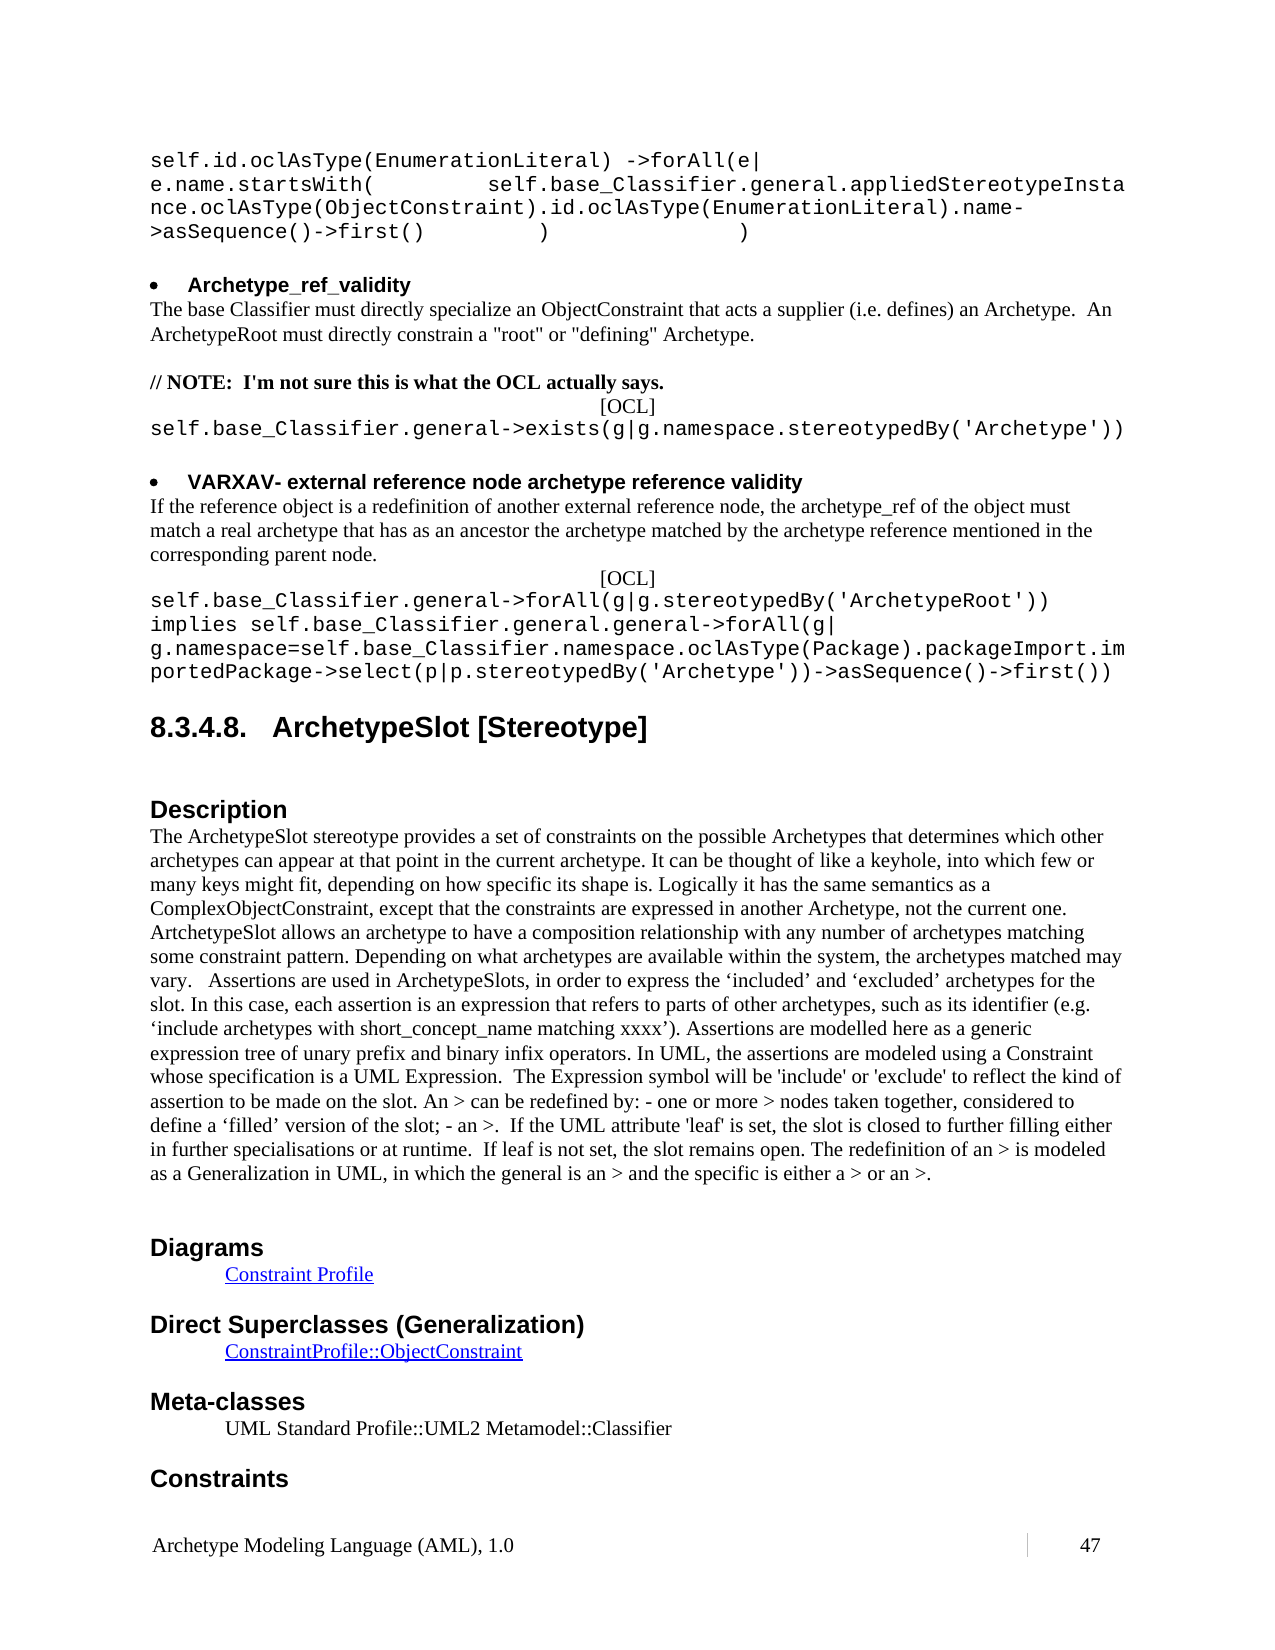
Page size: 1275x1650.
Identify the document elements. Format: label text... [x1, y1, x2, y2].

text self.base_Classifier.general->exists(g|g.namespace.stereotypedBy('Archetype')) [150, 418, 1125, 441]
text Constraint Profile [225, 1262, 1125, 1286]
text Direct Superclasses (Generalization) [150, 1310, 1125, 1338]
text UML Standard Profile::UML2 Metamodel::Classifier [150, 1415, 1125, 1439]
text Meta-classes [150, 1387, 1125, 1415]
text If the reference object is a redefinition of another external reference node, the archetype_ref of the object must match a real archetype that has as an ancestor the archetype matched by the archetype reference mentioned in the corresponding parent node. [150, 494, 1125, 566]
text ConstraintProfile::ObjectConstraint [150, 1338, 1125, 1363]
text Constraints [150, 1463, 1125, 1492]
list VARXAV- external reference node archetype reference validity [150, 470, 1125, 494]
text // NOTE: I'm not sure this is what the OCL actually says. [150, 369, 1125, 394]
text [OCL] [525, 394, 1125, 418]
text The base Classifier must directly specialize an ObjectConstraint that acts a supplier (i.e. defines) an Archetype. An ArchetypeRoot must directly constrain a "root" or "defining" Archetype. [150, 297, 1125, 346]
text Diagrams [150, 1233, 1125, 1262]
list Archetype_ref_validity [150, 273, 1125, 297]
subtitle ArchetypeSlot [Stereotype] [150, 711, 1125, 744]
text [150, 150, 1125, 244]
text [OCL] [525, 566, 1125, 590]
text Description [150, 795, 1125, 824]
text self.base_Classifier.general->forAll(g|g.stereotypedBy('ArchetypeRoot')) implies self.base_Classifier.general.general->forAll(g|g.namespace=self.base_Classifier.namespace.oclAsType(Package).packageImport.importedPackage->select(p|p.stereotypedBy('Archetype'))->asSequence()->first()) [150, 590, 1125, 685]
text The ArchetypeSlot stereotype provides a set of constraints on the possible Archetypes that determines which other archetypes can appear at that point in the current archetype. It can be thought of like a keyhole, into which few or many keys might fit, depending on how specific its shape is. Logically it has the same semantics as a ComplexObjectConstraint, except that the constraints are expressed in another Archetype, not the current one. ArtchetypeSlot allows an archetype to have a composition relationship with any number of archetypes matching some constraint pattern. Depending on what archetypes are available within the system, the archetypes matched may vary. Assertions are used in ArchetypeSlots, in order to express the ‘included’ and ‘excluded’ archetypes for the slot. In this case, each assertion is an expression that refers to parts of other archetypes, such as its identifier (e.g. ‘include archetypes with short_concept_name matching xxxx’). Assertions are modelled here as a generic expression tree of unary prefix and binary infix operators. In UML, the assertions are modeled using a Constraint whose specification is a UML Expression. The Expression symbol will be 'include' or 'exclude' to reflect the kind of assertion to be made on the slot. An > can be redefined by: - one or more > nodes taken together, considered to define a ‘filled’ version of the slot; - an >. If the UML attribute 'leaf' is set, the slot is closed to further filling either in further specialisations or at runtime. If leaf is not set, the slot remains open. The redefinition of an > is modeled as a Generalization in UML, in which the general is an > and the specific is either a > or an >. [150, 824, 1125, 1185]
